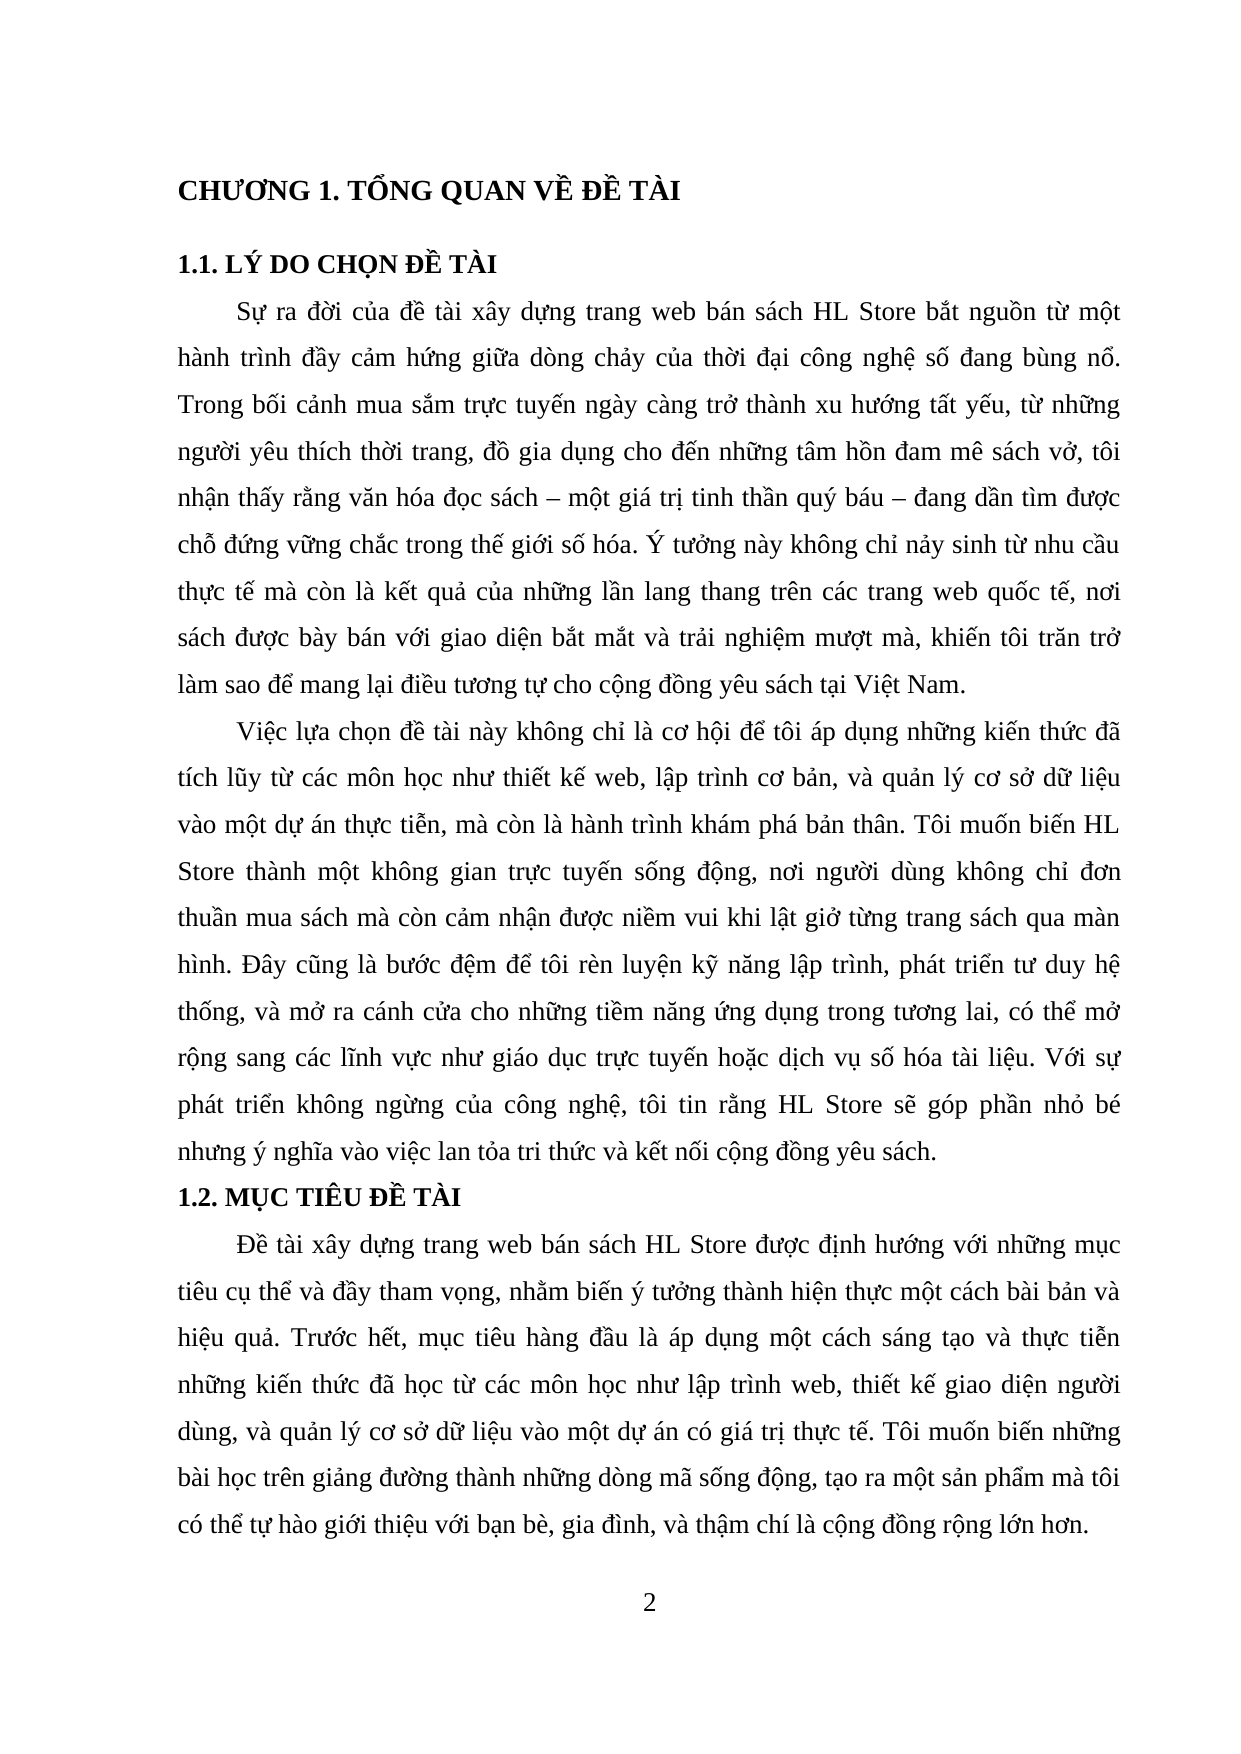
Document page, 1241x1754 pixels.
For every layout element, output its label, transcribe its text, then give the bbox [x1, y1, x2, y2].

text Đề tài xây dựng trang web bán sách HL Store được định hướng với những mục tiêu cụ thể và đầy tham vọng, nhằm biến ý tưởng thành hiện thực một cách bài bản và hiệu quả. Trước hết, mục tiêu hàng đầu là áp dụng một cách sáng tạo và thực tiễn những kiến thức đã học từ các môn học như lập trình web, thiết kế giao diện người dùng, và quản lý cơ sở dữ liệu vào một dự án có giá trị thực tế. Tôi muốn biến những bài học trên giảng đường thành những dòng mã sống động, tạo ra một sản phẩm mà tôi có thể tự hào giới thiệu với bạn bè, gia đình, và thậm chí là cộng đồng rộng lớn hơn. [177, 1228, 1122, 1539]
text Sự ra đời của đề tài xây dựng trang web bán sách HL Store bắt nguồn từ một hành trình đầy cảm hứng giữa dòng chảy của thời đại công nghệ số đang bùng nổ. Trong bối cảnh mua sắm trực tuyến ngày càng trở thành xu hướng tất yếu, từ những người yêu thích thời trang, đồ gia dụng cho đến những tâm hồn đam mê sách vở, tôi nhận thấy rằng văn hóa đọc sách – một giá trị tinh thần quý báu – đang dần tìm được chỗ đứng vững chắc trong thế giới số hóa. Ý tưởng này không chỉ nảy sinh từ nhu cầu thực tế mà còn là kết quả của những lần lang thang trên các trang web quốc tế, nơi sách được bày bán với giao diện bắt mắt và trải nghiệm mượt mà, khiến tôi trăn trở làm sao để mang lại điều tương tự cho cộng đồng yêu sách tại Việt Nam. [177, 295, 1122, 699]
text Việc lựa chọn đề tài này không chỉ là cơ hội để tôi áp dụng những kiến thức đã tích lũy từ các môn học như thiết kế web, lập trình cơ bản, và quản lý cơ sở dữ liệu vào một dự án thực tiễn, mà còn là hành trình khám phá bản thân. Tôi muốn biến HL Store thành một không gian trực tuyến sống động, nơi người dùng không chỉ đơn thuần mua sách mà còn cảm nhận được niềm vui khi lật giở từng trang sách qua màn hình. Đây cũng là bước đệm để tôi rèn luyện kỹ năng lập trình, phát triển tư duy hệ thống, và mở ra cánh cửa cho những tiềm năng ứng dụng trong tương lai, có thể mở rộng sang các lĩnh vực như giáo dục trực tuyến hoặc dịch vụ số hóa tài liệu. Với sự phát triển không ngừng của công nghệ, tôi tin rằng HL Store sẽ góp phần nhỏ bé nhưng ý nghĩa vào việc lan tỏa tri thức và kết nối cộng đồng yêu sách. [177, 715, 1122, 1166]
subtitle CHƯƠNG 1. TỔNG QUAN VỀ ĐỀ TÀI [177, 173, 1122, 206]
text Mục tiêu đề tài [177, 1181, 1122, 1212]
text Lý do chọn đề tài [177, 248, 1122, 279]
